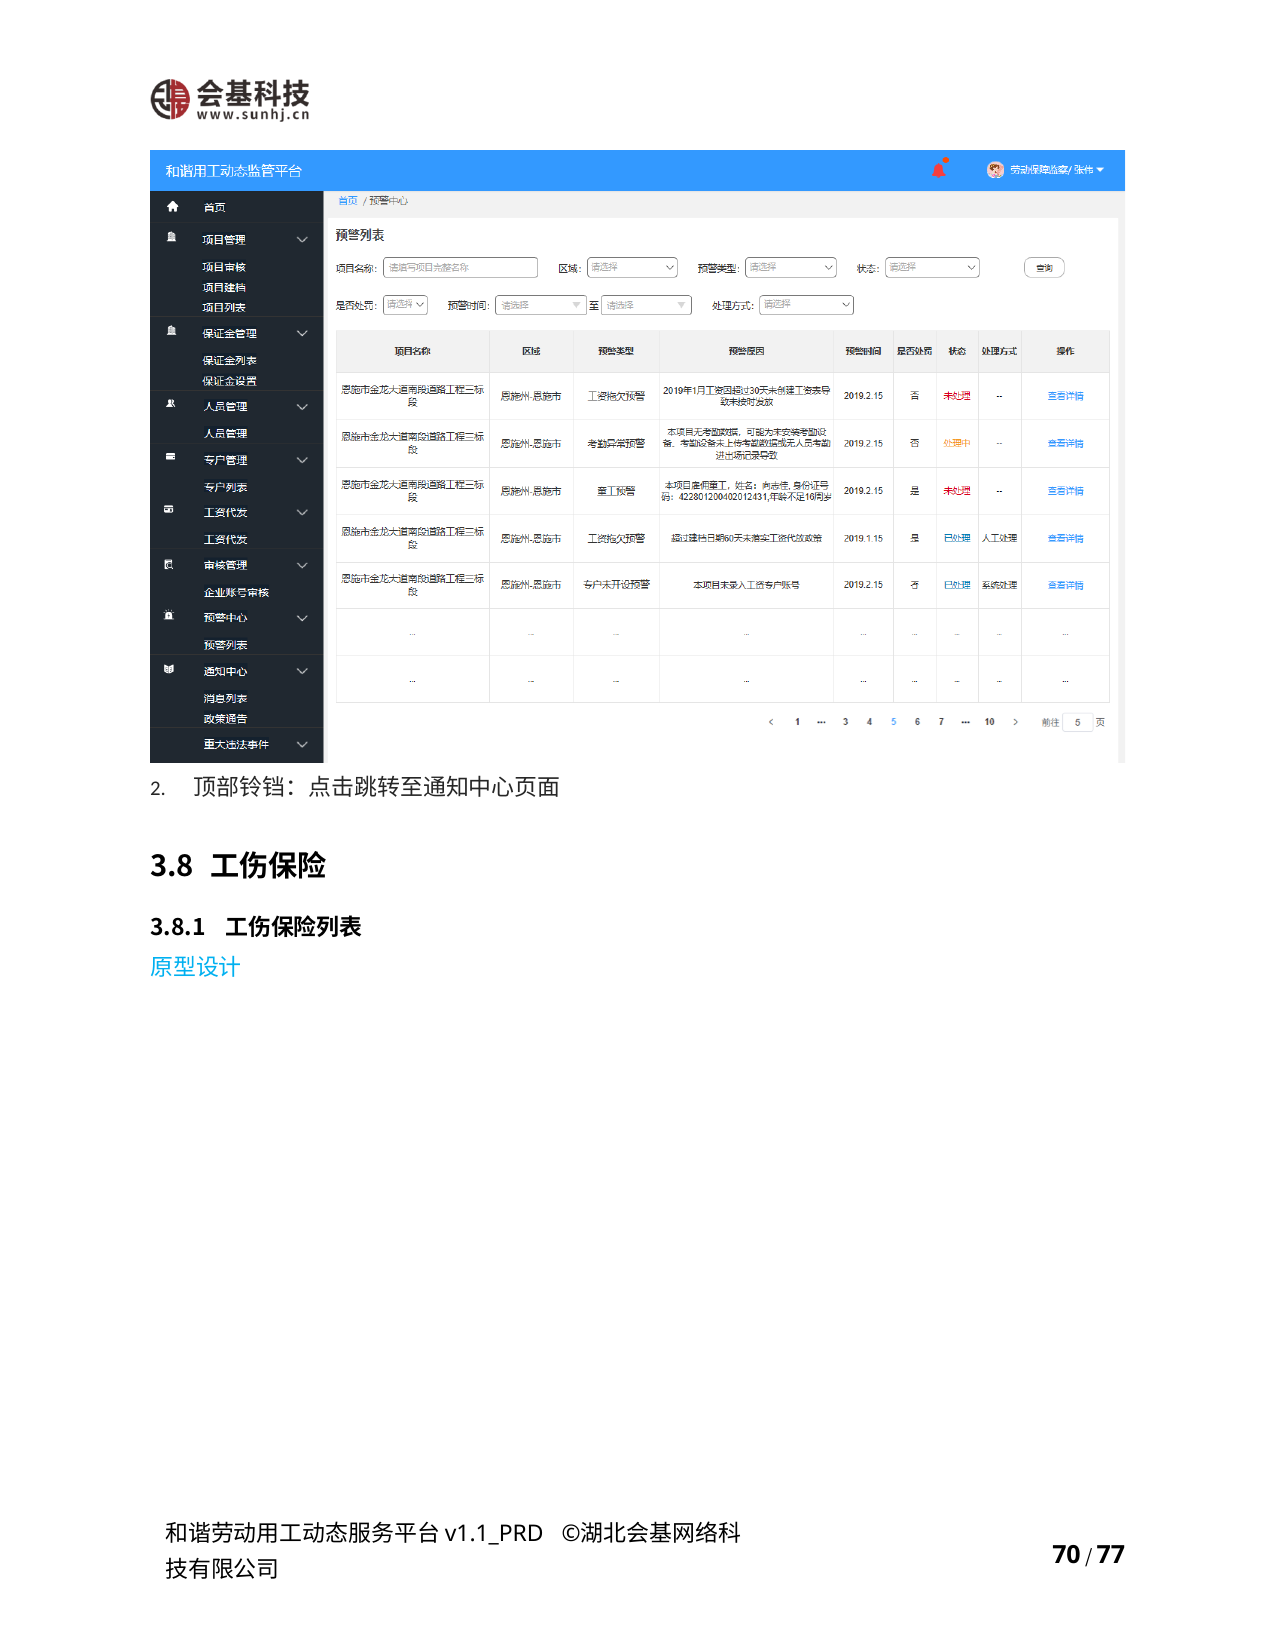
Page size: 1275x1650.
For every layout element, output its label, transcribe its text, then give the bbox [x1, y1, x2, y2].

picture [150, 79, 309, 122]
subtitle 工伤保险 [150, 842, 1125, 885]
text 原型设计 [150, 949, 1125, 982]
list 顶部铃铛：点击跳转至通知中心页面 [150, 769, 1125, 802]
subtitle 工伤保险列表 [150, 909, 1125, 942]
picture [150, 150, 1125, 763]
